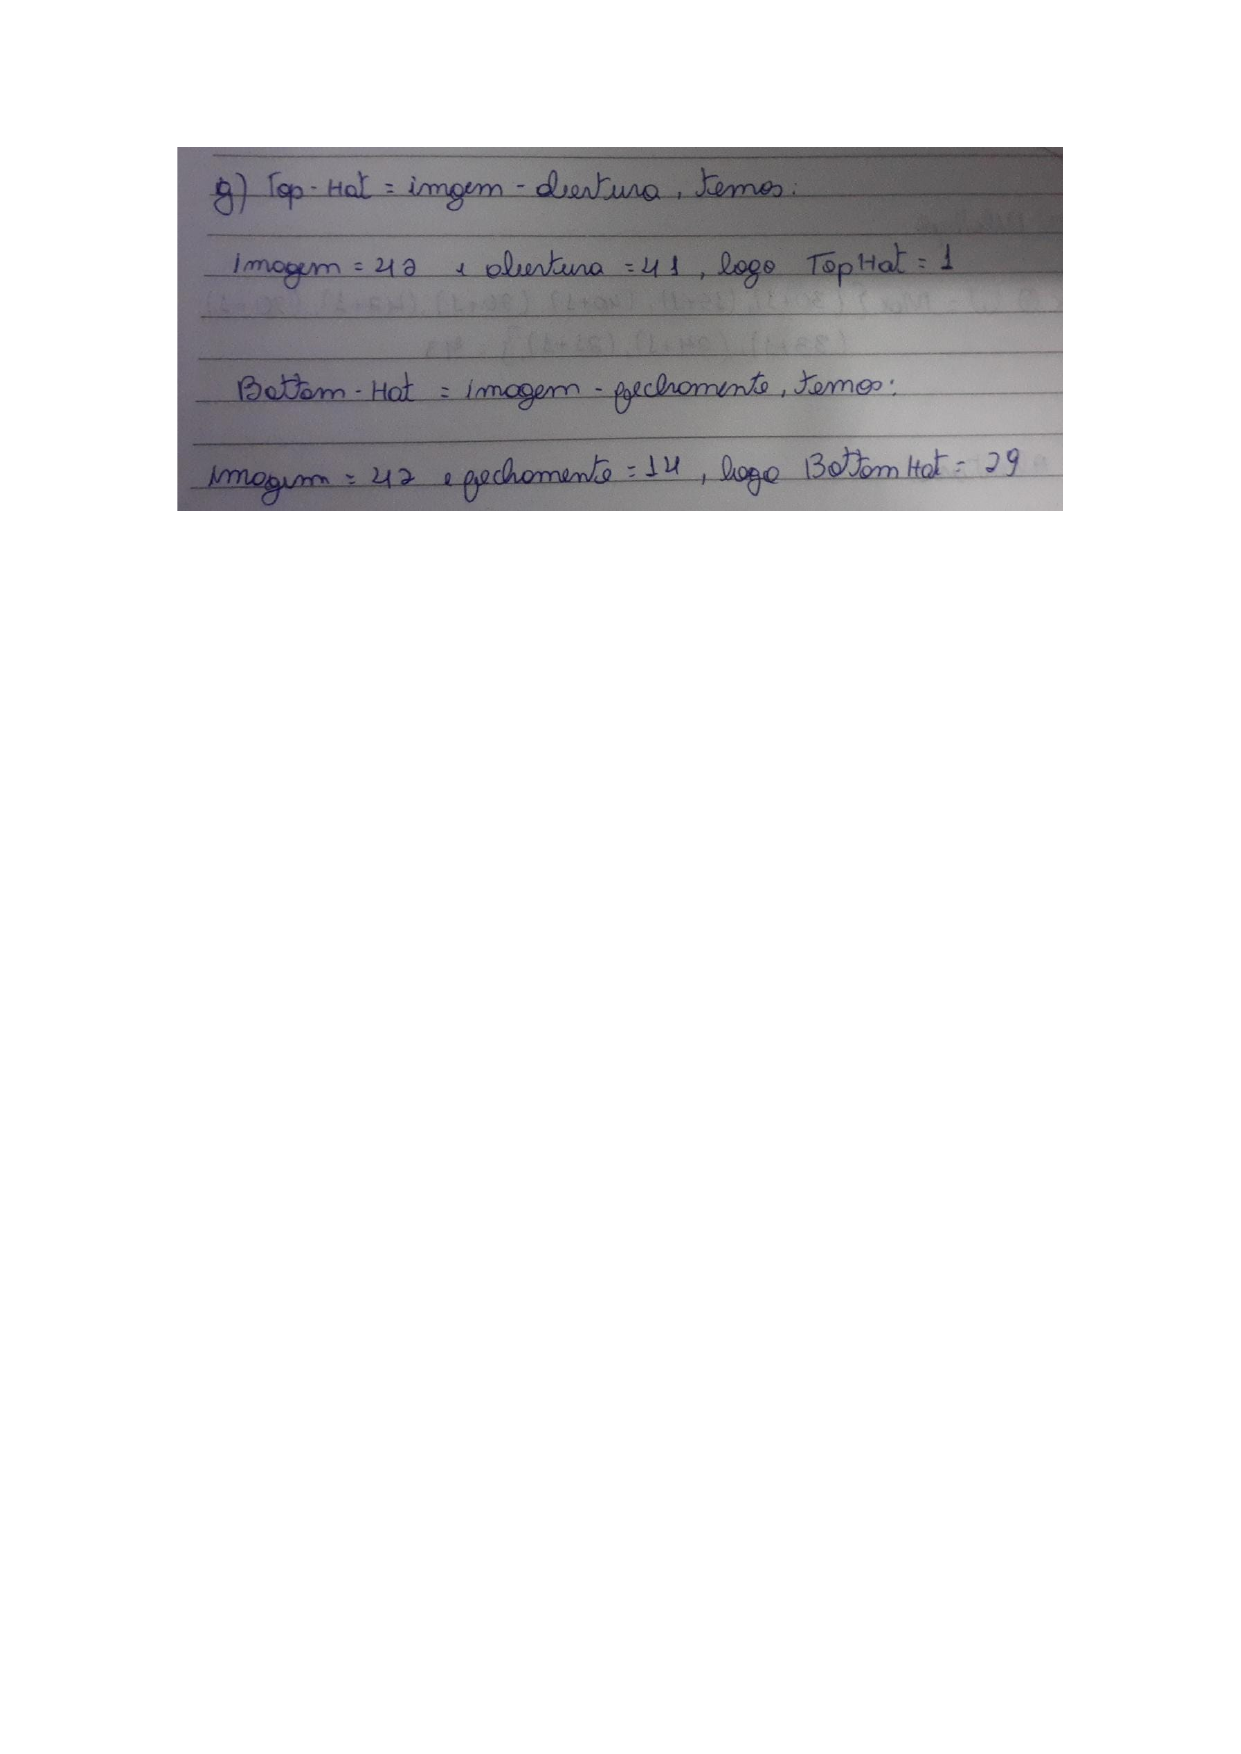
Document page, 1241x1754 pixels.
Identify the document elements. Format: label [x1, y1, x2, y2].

picture [177, 147, 1063, 511]
